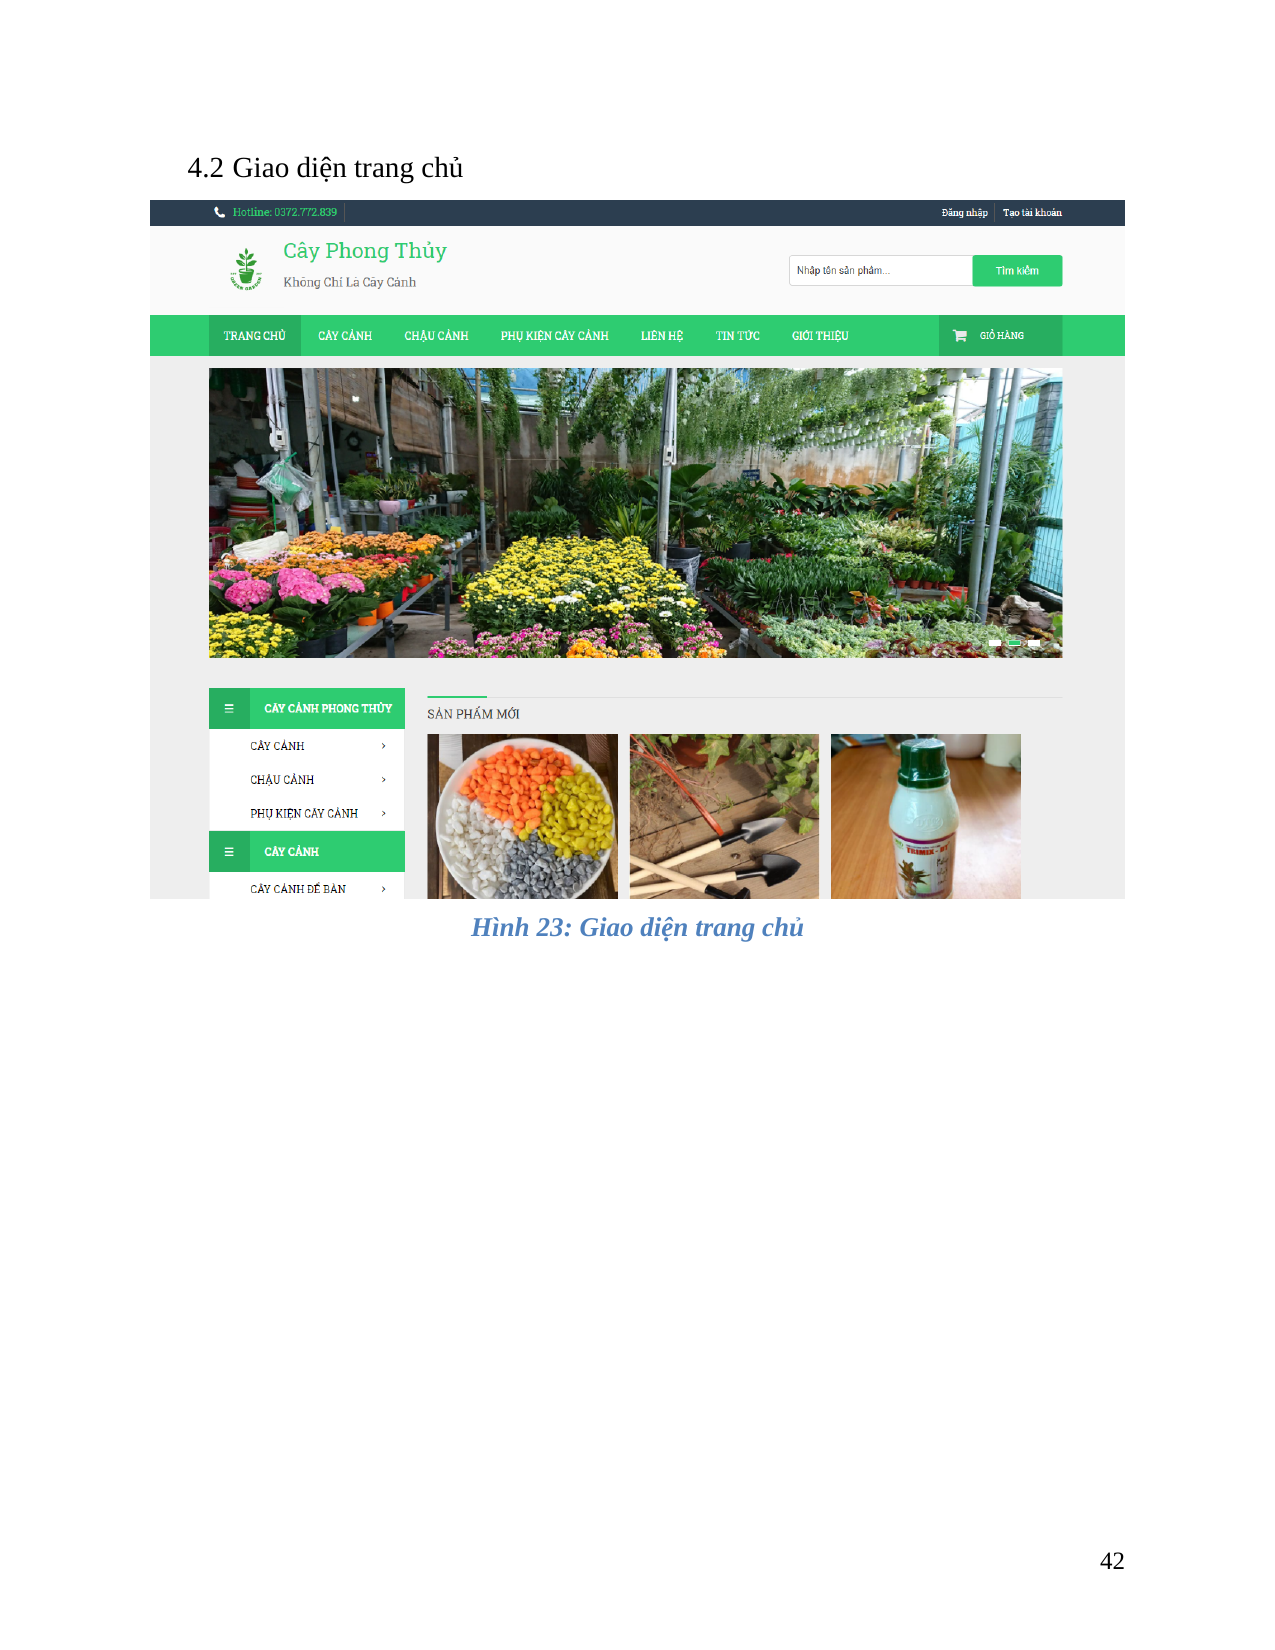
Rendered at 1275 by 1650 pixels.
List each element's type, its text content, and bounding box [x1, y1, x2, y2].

subtitle Giao diện trang chủ [187, 150, 1125, 183]
picture [150, 200, 1125, 899]
text Hình 23: Giao diện trang chủ [150, 911, 1125, 942]
